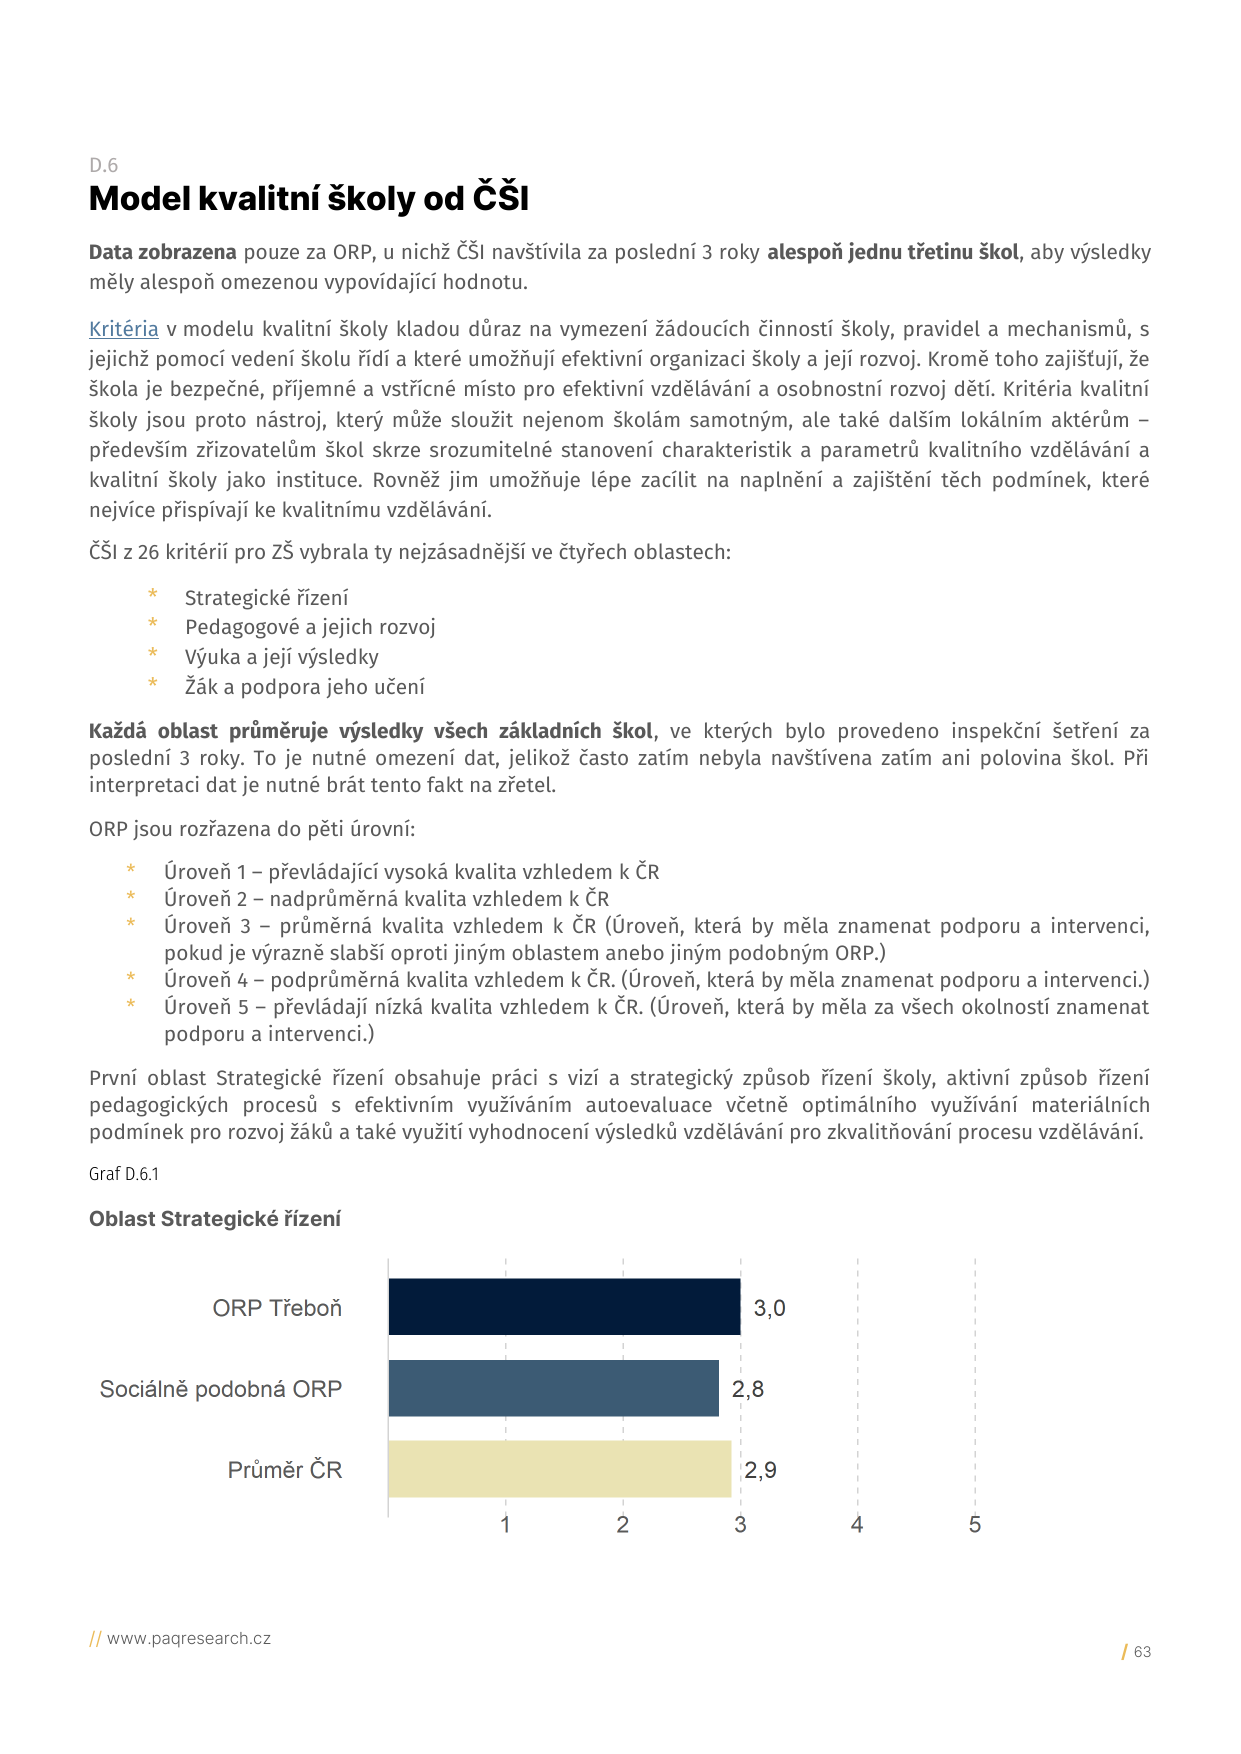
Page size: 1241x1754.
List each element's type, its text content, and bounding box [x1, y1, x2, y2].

list Strategické řízení [148, 583, 1152, 611]
text První oblast Strategické řízení obsahuje práci s vizí a strategický způsob řízení školy, aktivní způsob řízení pedagogických procesů s efektivním využíváním autoevaluace včetně optimálního využívání materiálních podmínek pro rozvoj žáků a také využití vyhodnocení výsledků vzdělávání pro zkvalitňování procesu vzdělávání. [89, 1066, 1152, 1145]
text Kritéria v modelu kvalitní školy kladou důraz na vymezení žádoucích činností školy, pravidel a mechanismů, s jejichž pomocí vedení školu řídí a které umožňují efektivní organizaci školy a její rozvoj. Kromě toho zajišťují, že škola je bezpečné, příjemné a vstřícné místo pro efektivní vzdělávání a osobnostní rozvoj dětí. Kritéria kvalitní školy jsou proto nástroj, který může sloužit nejenom školám samotným, ale také dalším lokálním aktérům – především zřizovatelům škol skrze srozumitelné stanovení charakteristik a parametrů kvalitního vzdělávání a kvalitní školy jako instituce. Rovněž jim umožňuje lépe zacílit na naplnění a zajištění těch podmínek, které nejvíce přispívají ke kvalitnímu vzdělávání. [89, 312, 1152, 523]
text Data zobrazena pouze za ORP, u nichž ČŠI navštívila za poslední 3 roky alespoň jednu třetinu škol, aby výsledky měly alespoň omezenou vypovídající hodnotu. [89, 235, 1152, 295]
text Graf D.6.1 [89, 1163, 1152, 1186]
picture [88, 1231, 1139, 1564]
text Oblast Strategické řízení [89, 1202, 1152, 1232]
subtitle Model kvalitní školy od ČŠI [89, 178, 1152, 218]
list Úroveň 2 – nadprůměrná kvalita vzhledem k ČR [126, 887, 1152, 912]
list Pedagogové a jejich rozvoj [148, 613, 1152, 641]
text ORP jsou rozřazena do pěti úrovní: [89, 817, 1152, 842]
list Úroveň 5 – převládají nízká kvalita vzhledem k ČR. (Úroveň, která by měla za všech okolností znamenat podporu a intervenci.) [126, 995, 1152, 1047]
list Výuka a její výsledky [148, 643, 1152, 670]
list Úroveň 4 – podprůměrná kvalita vzhledem k ČR. (Úroveň, která by měla znamenat podporu a intervenci.) [126, 968, 1152, 993]
list Žák a podpora jeho učení [148, 673, 1152, 700]
text D.6 [89, 148, 1152, 178]
list Úroveň 3 – průměrná kvalita vzhledem k ČR (Úroveň, která by měla znamenat podporu a intervenci, pokud je výrazně slabší oproti jiným oblastem anebo jiným podobným ORP.) [126, 914, 1152, 966]
text Každá oblast průměruje výsledky všech základních škol, ve kterých bylo provedeno inspekční šetření za poslední 3 roky. To je nutné omezení dat, jelikož často zatím nebyla navštívena zatím ani polovina škol. Při interpretaci dat je nutné brát tento fakt na zřetel. [89, 719, 1152, 798]
list Úroveň 1 – převládající vysoká kvalita vzhledem k ČR [126, 860, 1152, 885]
text ČŠI z 26 kritérií pro ZŠ vybrala ty nejzásadnější ve čtyřech oblastech: [89, 540, 1152, 565]
